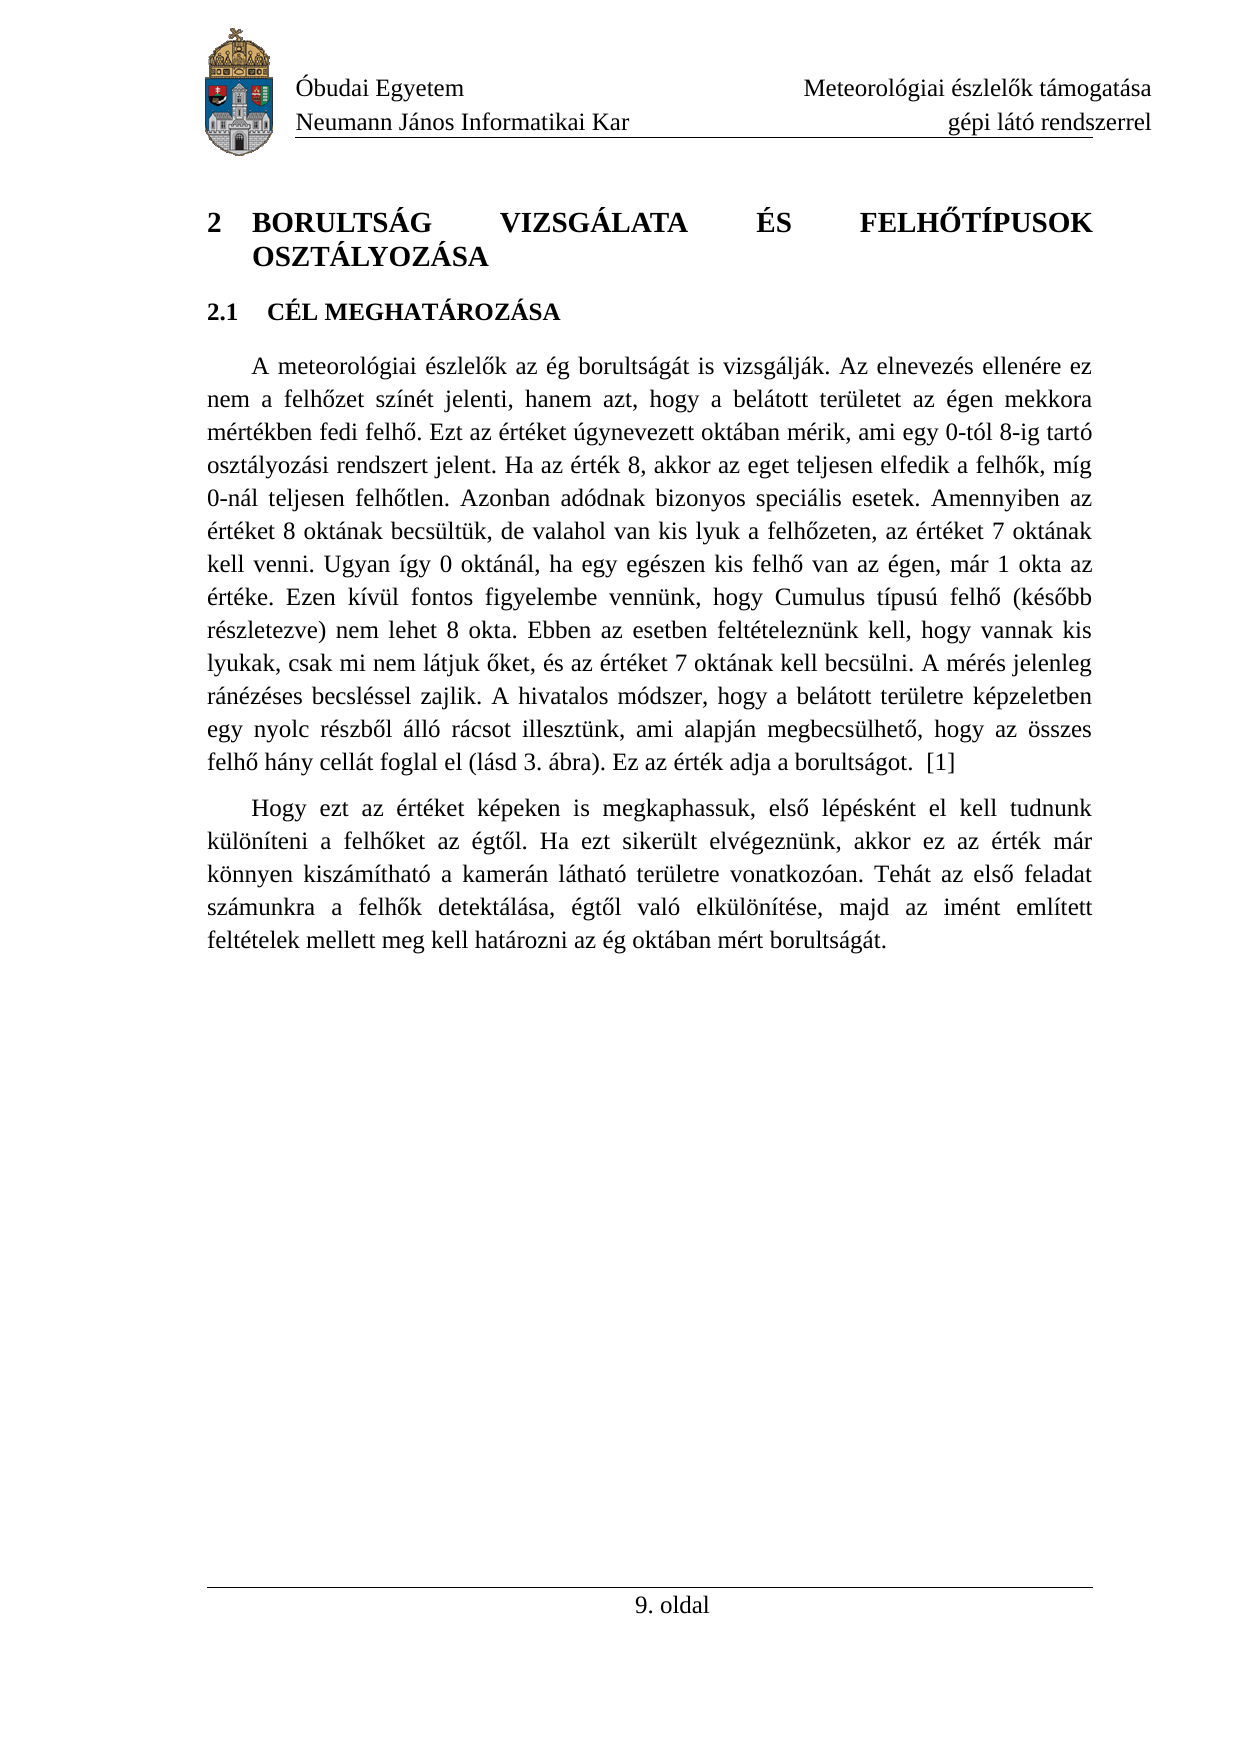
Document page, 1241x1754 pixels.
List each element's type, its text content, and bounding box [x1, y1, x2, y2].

subtitle Cél meghatározása [207, 297, 1093, 326]
text Hogy ezt az értéket képeken is megkaphassuk, első lépésként el kell tudnunk különíteni a felhőket az égtől. Ha ezt sikerült elvégeznünk, akkor ez az érték már könnyen kiszámítható a kamerán látható területre vonatkozóan. Tehát az első feladat számunkra a felhők detektálása, égtől való elkülönítése, majd az imént említett feltételek mellett meg kell határozni az ég oktában mért borultságát. [207, 793, 1093, 954]
subtitle Borultság vizsgálata és felhőtípusok osztályozása [207, 205, 1093, 272]
picture [205, 28, 275, 157]
